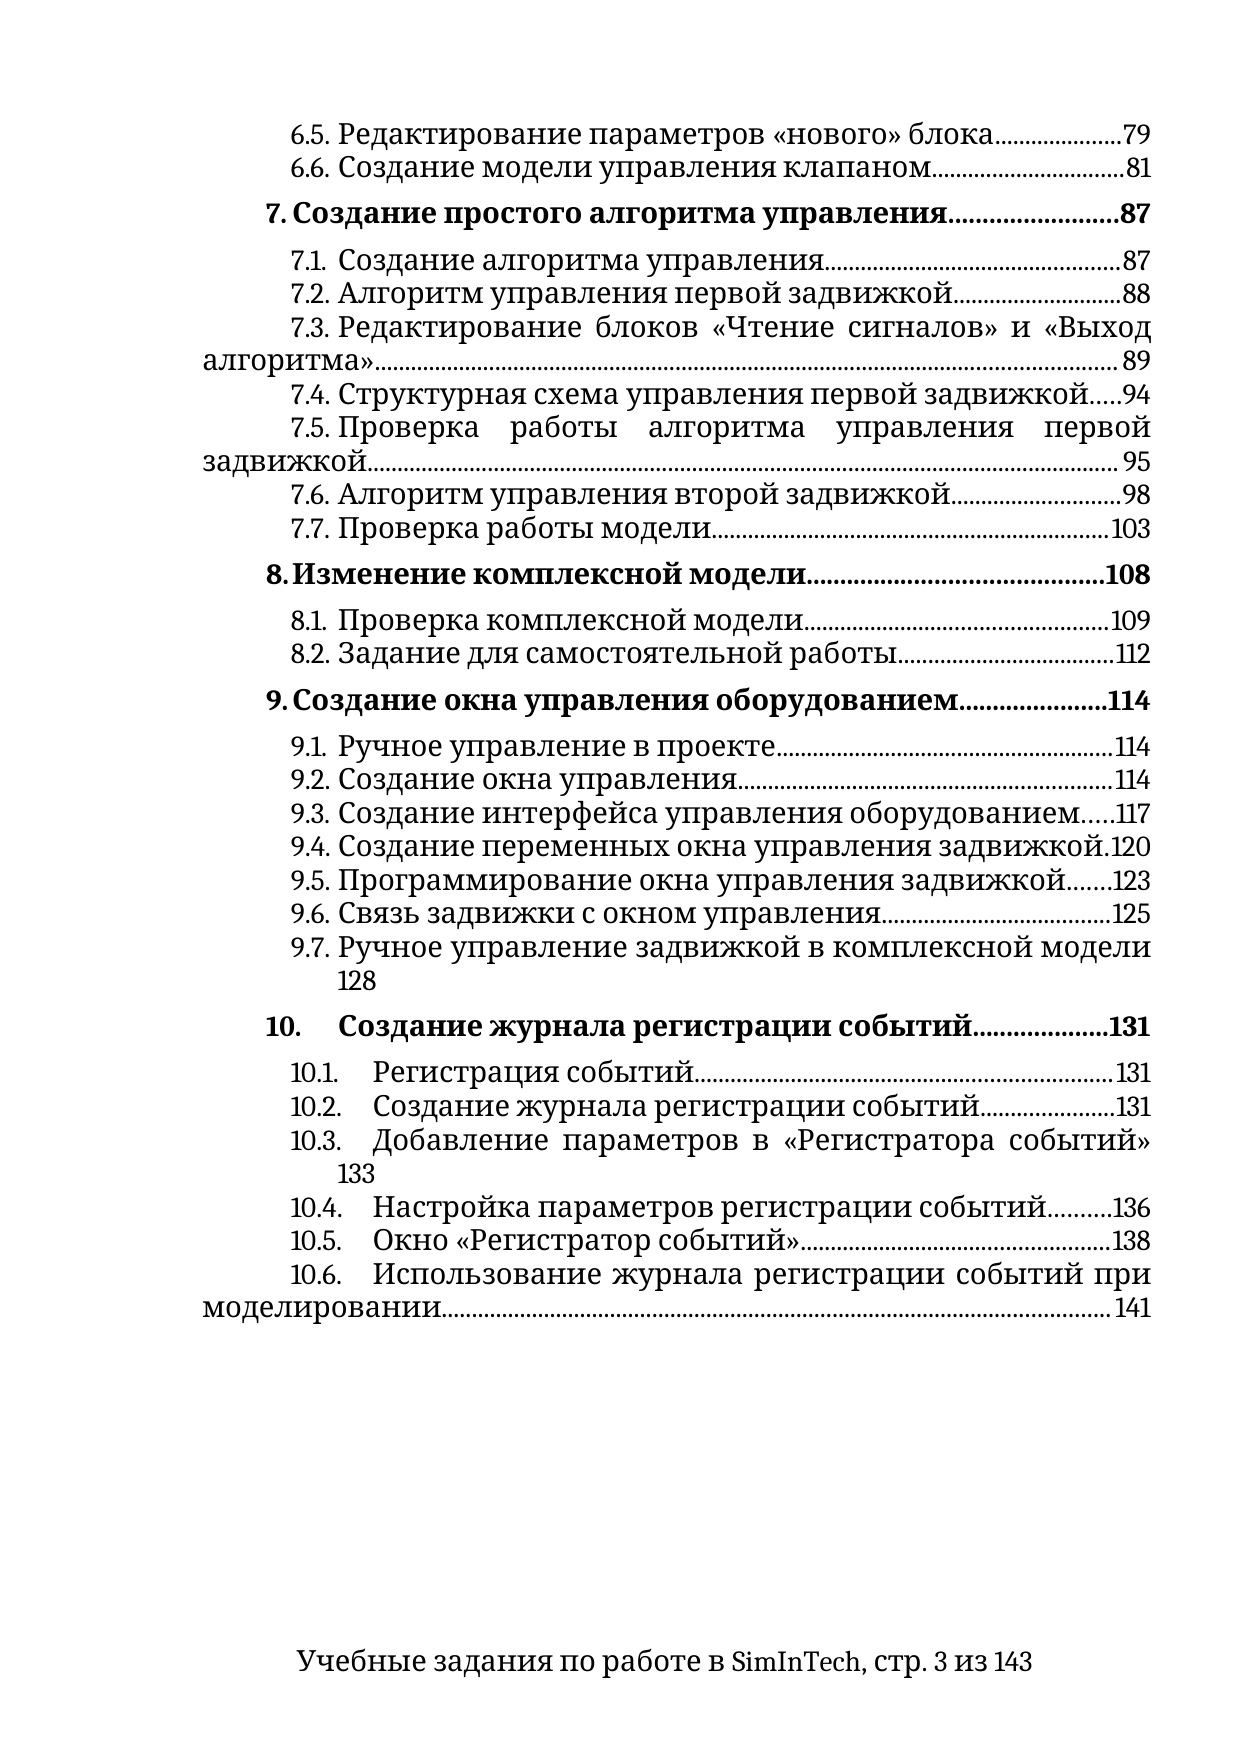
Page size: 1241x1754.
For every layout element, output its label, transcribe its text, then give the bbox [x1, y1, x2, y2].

text 10.2. Создание журнала регистрации событий 131 [202, 1090, 1152, 1124]
text 7.3. Редактирование блоков «Чтение сигналов» и «Выход алгоритма» 89 [202, 311, 1152, 378]
text 7.2. Алгоритм управления первой задвижкой 88 [202, 277, 1152, 311]
text 10.4. Настройка параметров регистрации событий 136 [202, 1191, 1152, 1224]
text 9.6. Связь задвижки с окном управления 125 [202, 897, 1152, 931]
text 7.4. Структурная схема управления первой задвижкой 94 [202, 378, 1152, 411]
text 7.5. Проверка работы алгоритма управления первой задвижкой 95 [202, 411, 1152, 478]
text 6.6. Создание модели управления клапаном 81 [202, 152, 1152, 185]
text 9.2. Создание окна управления 114 [202, 763, 1152, 797]
text 6.5. Редактирование параметров «нового» блока 79 [202, 118, 1152, 152]
text 7.7. Проверка работы модели 103 [202, 512, 1152, 546]
text 9.7. Ручное управление задвижкой в комплексной модели 128 [202, 931, 1152, 998]
text 9.3. Создание интерфейса управления оборудованием 117 [202, 797, 1152, 830]
text 7. Создание простого алгоритма управления 87 [177, 198, 1152, 231]
text 9. Создание окна управления оборудованием 114 [177, 684, 1152, 717]
text 10.1. Регистрация событий 131 [202, 1057, 1152, 1090]
text 10.6. Использование журнала регистрации событий при моделировании 141 [202, 1258, 1152, 1325]
text 7.1. Создание алгоритма управления 87 [202, 244, 1152, 277]
text 9.5. Программирование окна управления задвижкой 123 [202, 864, 1152, 897]
text 10. Создание журнала регистрации событий 131 [177, 1011, 1152, 1044]
text 7.6. Алгоритм управления второй задвижкой 98 [202, 478, 1152, 512]
text 8. Изменение комплексной модели 108 [177, 558, 1152, 592]
text 8.1. Проверка комплексной модели 109 [202, 604, 1152, 638]
text 8.2. Задание для самостоятельной работы 112 [202, 638, 1152, 671]
text 10.3. Добавление параметров в «Регистратора событий» 133 [202, 1124, 1152, 1191]
text 9.4. Создание переменных окна управления задвижкой 120 [202, 830, 1152, 864]
text 9.1. Ручное управление в проекте 114 [202, 730, 1152, 763]
text 10.5. Окно «Регистратор событий» 138 [202, 1224, 1152, 1258]
